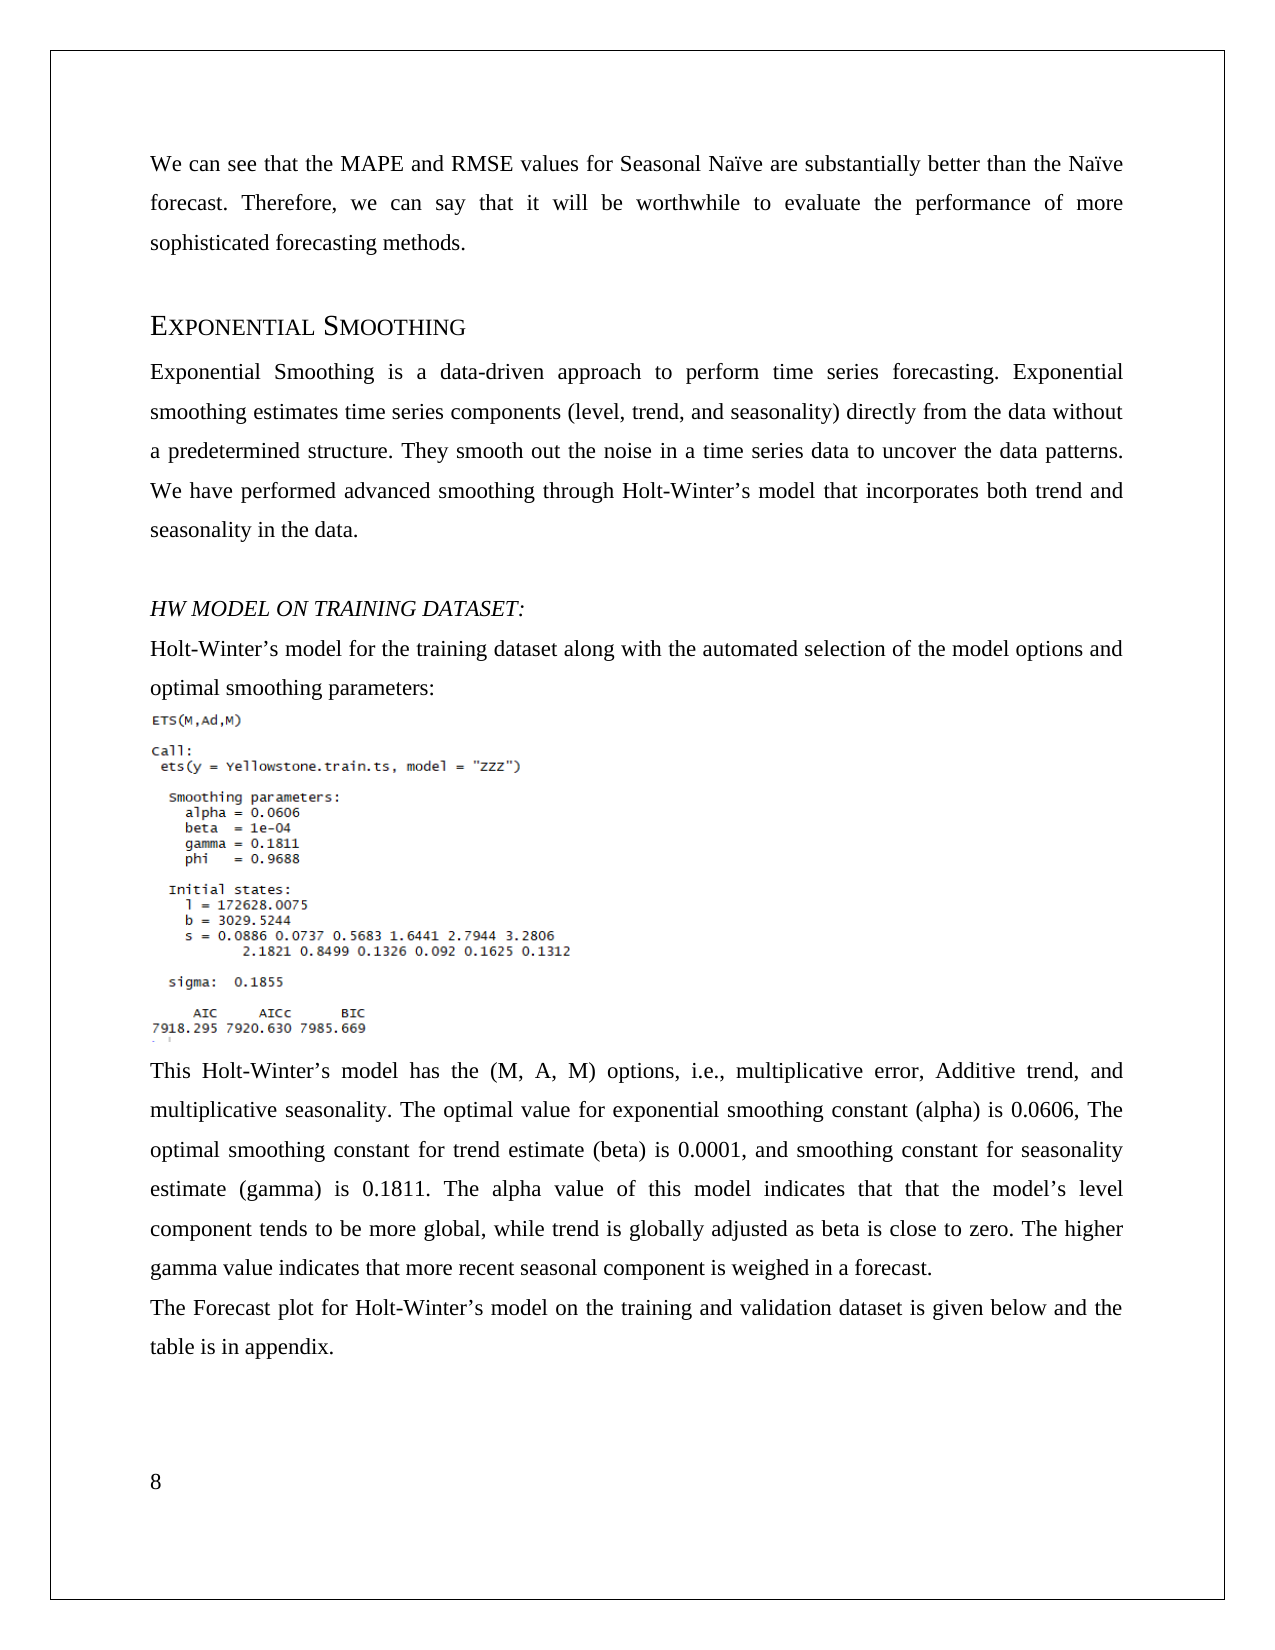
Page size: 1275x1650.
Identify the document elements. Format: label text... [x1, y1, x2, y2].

text Exponential Smoothing is a data-driven approach to perform time series forecasting. Exponential smoothing estimates time series components (level, trend, and seasonality) directly from the data without a predetermined structure. They smooth out the noise in a time series data to uncover the data patterns. We have performed advanced smoothing through Holt-Winter’s model that incorporates both trend and seasonality in the data. [150, 358, 1125, 542]
text The Forecast plot for Holt-Winter’s model on the training and validation dataset is given below and the table is in appendix. [150, 1294, 1125, 1360]
text We can see that the MAPE and RMSE values for Seasonal Naïve are substantially better than the Naïve forecast. Therefore, we can say that it will be worthwhile to evaluate the performance of more sophisticated forecasting methods. [150, 150, 1125, 255]
subtitle Exponential Smoothing [150, 308, 1125, 341]
picture [150, 713, 573, 1042]
text Holt-Winter’s model for the training dataset along with the automated selection of the model options and optimal smoothing parameters: [150, 634, 1125, 700]
text This Holt-Winter’s model has the (M, A, M) options, i.e., multiplicative error, Additive trend, and multiplicative seasonality. The optimal value for exponential smoothing constant (alpha) is 0.0606, The optimal smoothing constant for trend estimate (beta) is 0.0001, and smoothing constant for seasonality estimate (gamma) is 0.1811. The alpha value of this model indicates that that the model’s level component tends to be more global, while trend is globally adjusted as beta is close to zero. The higher gamma value indicates that more recent seasonal component is weighed in a forecast. [150, 1057, 1125, 1281]
text HW MODEL ON TRAINING DATASET: [150, 595, 1125, 621]
